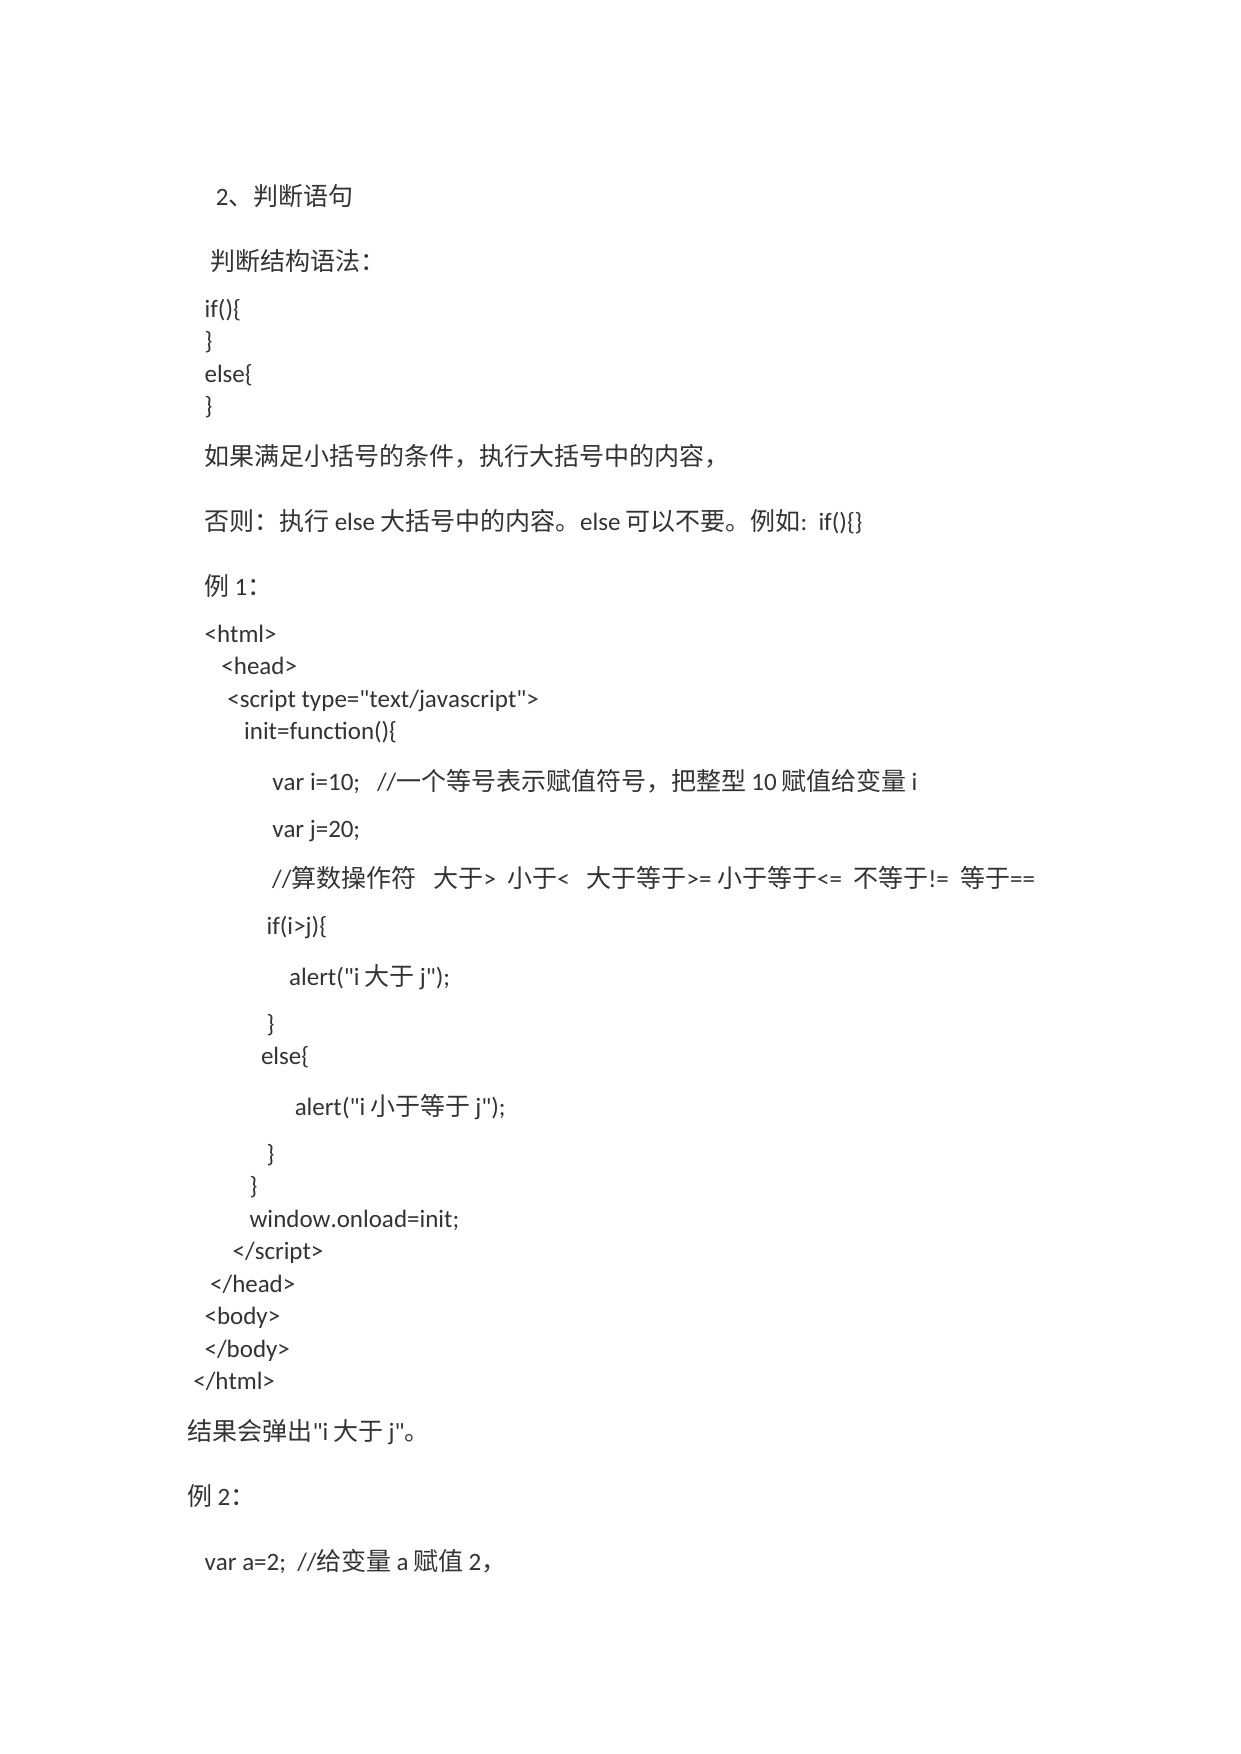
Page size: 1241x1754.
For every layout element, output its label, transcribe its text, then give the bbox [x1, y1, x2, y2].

text //算数操作符 大于> 小于< 大于等于>= 小于等于<= 不等于!= 等于== [187, 844, 1053, 909]
text 否则：执行else大括号中的内容。else可以不要。例如: if(){} [187, 487, 1053, 552]
text </body> [187, 1332, 1053, 1364]
text 例2： [187, 1462, 1053, 1527]
text alert("i大于j"); [187, 942, 1053, 1007]
text } [187, 1169, 1053, 1202]
text 如果满足小括号的条件，执行大括号中的内容， [187, 422, 1053, 487]
text alert("i小于等于j"); [187, 1072, 1053, 1137]
text var i=10; //一个等号表示赋值符号，把整型10赋值给变量i [187, 747, 1053, 812]
text } [187, 324, 1053, 357]
text } [187, 1137, 1053, 1169]
text } [187, 389, 1053, 422]
text 2、判断语句 [187, 162, 1053, 227]
text var j=20; [187, 812, 1053, 844]
text </script> [187, 1234, 1053, 1267]
text if(i>j){ [187, 909, 1053, 942]
text <body> [187, 1299, 1053, 1332]
text window.onload=init; [187, 1202, 1053, 1234]
text </head> [187, 1267, 1053, 1299]
text else{ [187, 357, 1053, 389]
text else{ [187, 1039, 1053, 1072]
text } [187, 1007, 1053, 1039]
text <script type="text/javascript"> [187, 682, 1053, 714]
text init=function(){ [187, 714, 1053, 747]
text </html> [187, 1364, 1053, 1397]
text 判断结构语法： [187, 227, 1053, 292]
text <head> [187, 649, 1053, 682]
text if(){ [187, 292, 1053, 324]
text 例1： [187, 552, 1053, 617]
text 结果会弹出"i大于j"。 [187, 1397, 1053, 1462]
text <html> [187, 617, 1053, 649]
text var a=2; //给变量a赋值2， [187, 1527, 1053, 1592]
